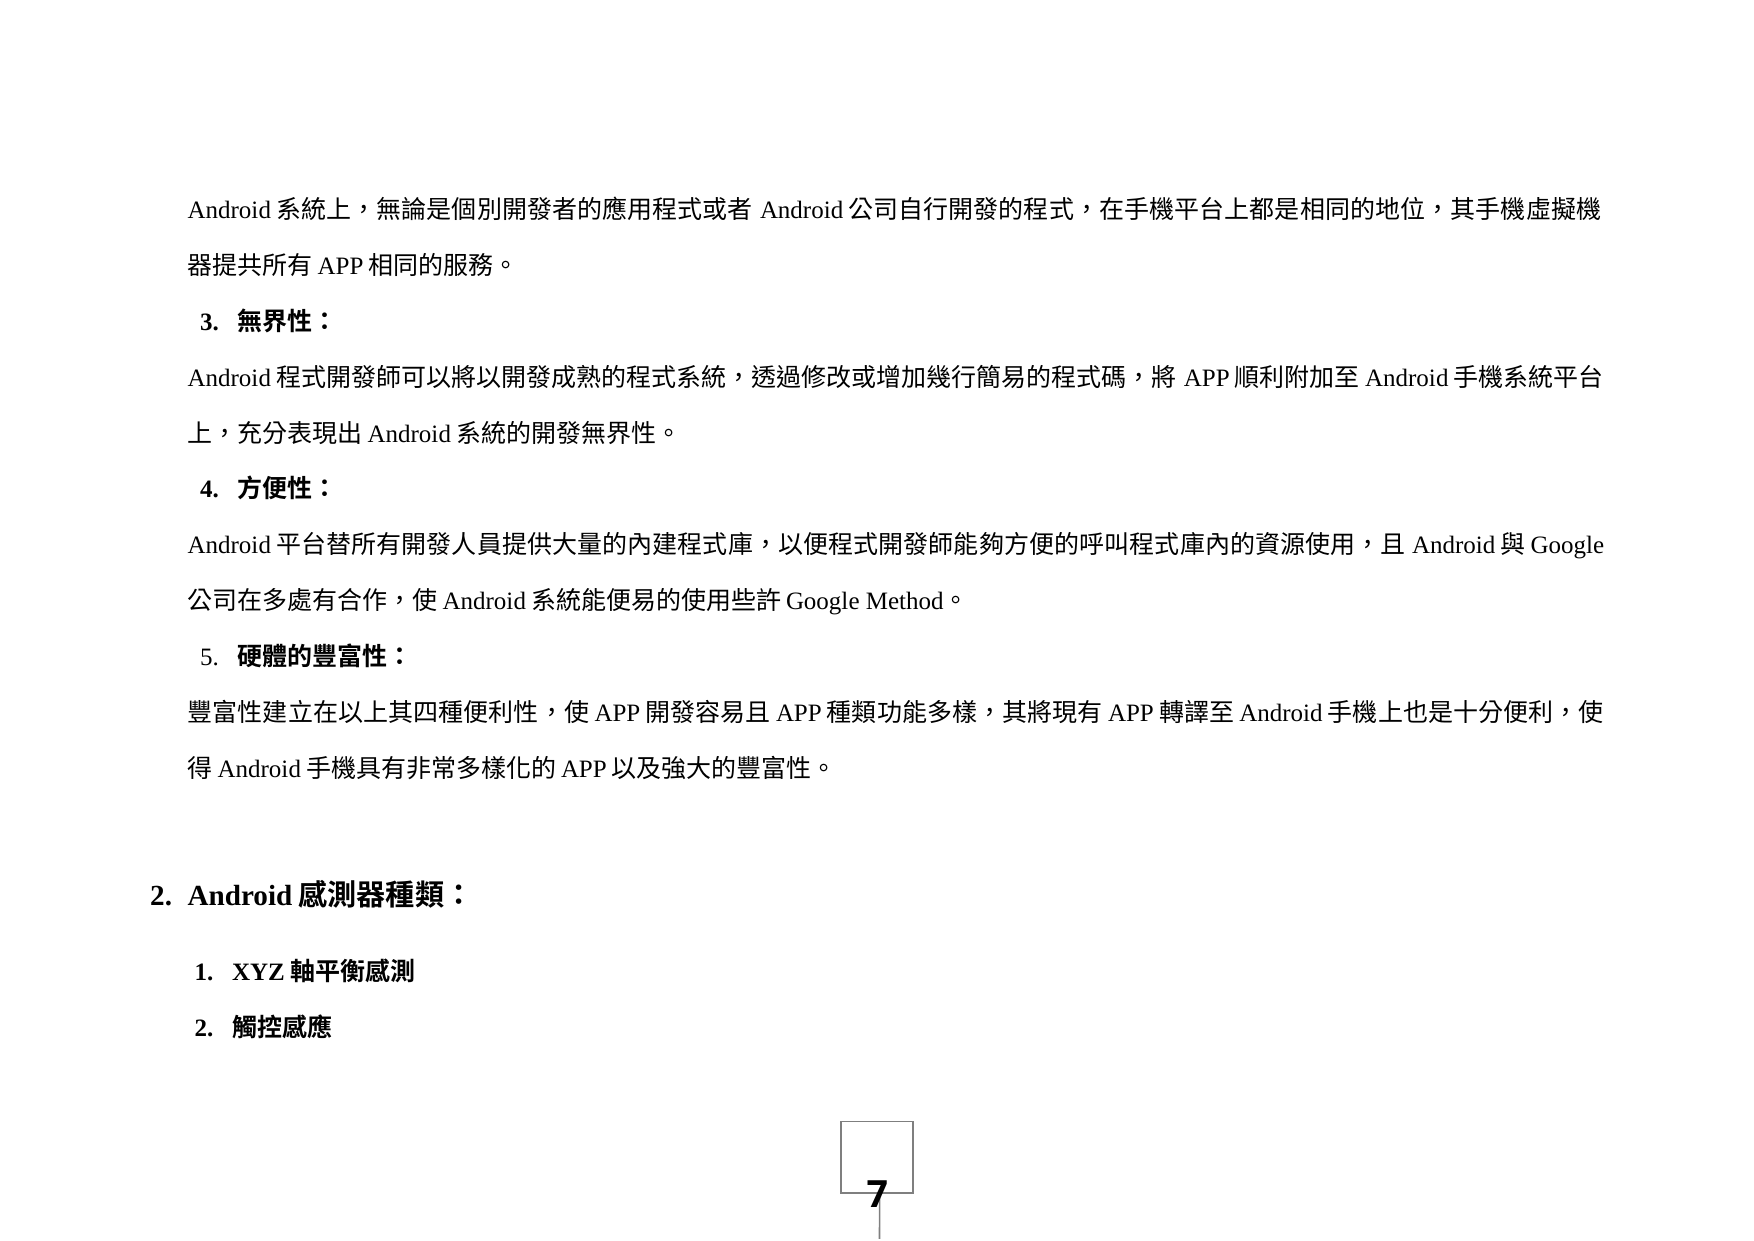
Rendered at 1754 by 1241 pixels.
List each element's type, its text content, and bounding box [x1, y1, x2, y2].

list 無界性： [200, 301, 1604, 338]
list 硬體的豐富性： [200, 636, 1604, 673]
list Android系統上，無論是個別開發者的應用程式或者Android公司自行開發的程式，在手機平台上都是相同的地位，其手機虛擬機器提共所有APP相同的服務。 [187, 189, 1604, 283]
list 觸控感應 [194, 1007, 1604, 1044]
list XYZ軸平衡感測 [194, 951, 1604, 989]
list 方便性： [200, 468, 1604, 506]
list Android平台替所有開發人員提供大量的內建程式庫，以便程式開發師能夠方便的呼叫程式庫內的資源使用，且Android與Google公司在多處有合作，使Android系統能便易的使用些許Google Method。 [187, 524, 1604, 618]
list Android程式開發師可以將以開發成熟的程式系統，透過修改或增加幾行簡易的程式碼，將APP順利附加至Android手機系統平台上，充分表現出Android系統的開發無界性。 [187, 356, 1604, 450]
list Android感測器種類： [150, 855, 1604, 930]
list 豐富性建立在以上其四種便利性，使APP開發容易且APP種類功能多樣，其將現有APP轉譯至Android手機上也是十分便利，使得Android手機具有非常多樣化的APP以及強大的豐富性。 [187, 691, 1604, 785]
